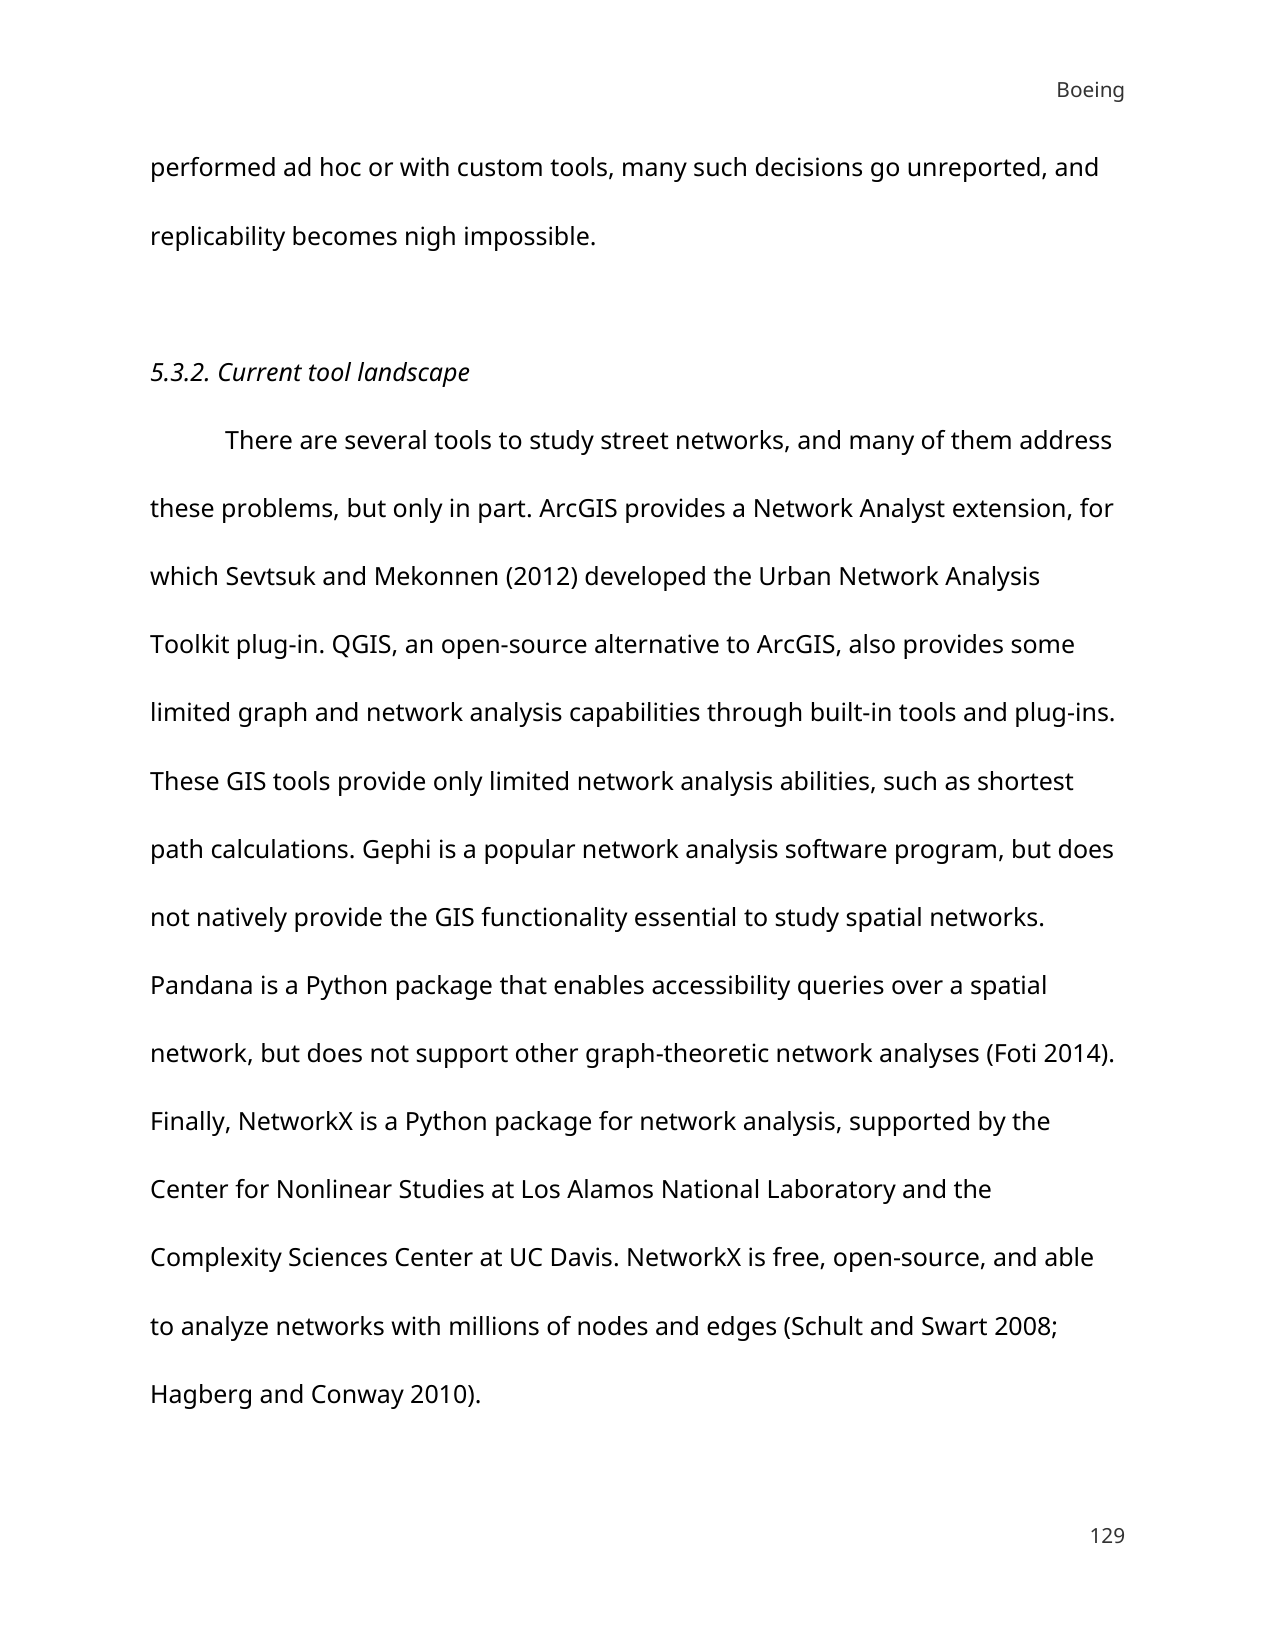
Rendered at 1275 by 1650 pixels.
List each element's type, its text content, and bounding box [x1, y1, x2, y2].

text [150, 150, 1125, 252]
subtitle Current tool landscape [150, 354, 1125, 388]
text There are several tools to study street networks, and many of them address these problems, but only in part. ArcGIS provides a Network Analyst extension, for which Sevtsuk and Mekonnen (2012) developed the Urban Network Analysis Toolkit plug-in. QGIS, an open-source alternative to ArcGIS, also provides some limited graph and network analysis capabilities through built-in tools and plug-ins. These GIS tools provide only limited network analysis abilities, such as shortest path calculations. Gephi is a popular network analysis software program, but does not natively provide the GIS functionality essential to study spatial networks. Pandana is a Python package that enables accessibility queries over a spatial network, but does not support other graph-theoretic network analyses (Foti 2014). Finally, NetworkX is a Python package for network analysis, supported by the Center for Nonlinear Studies at Los Alamos National Laboratory and the Complexity Sciences Center at UC Davis. NetworkX is free, open-source, and able to analyze networks with millions of nodes and edges (Schult and Swart 2008; Hagberg and Conway 2010). [150, 422, 1125, 1410]
